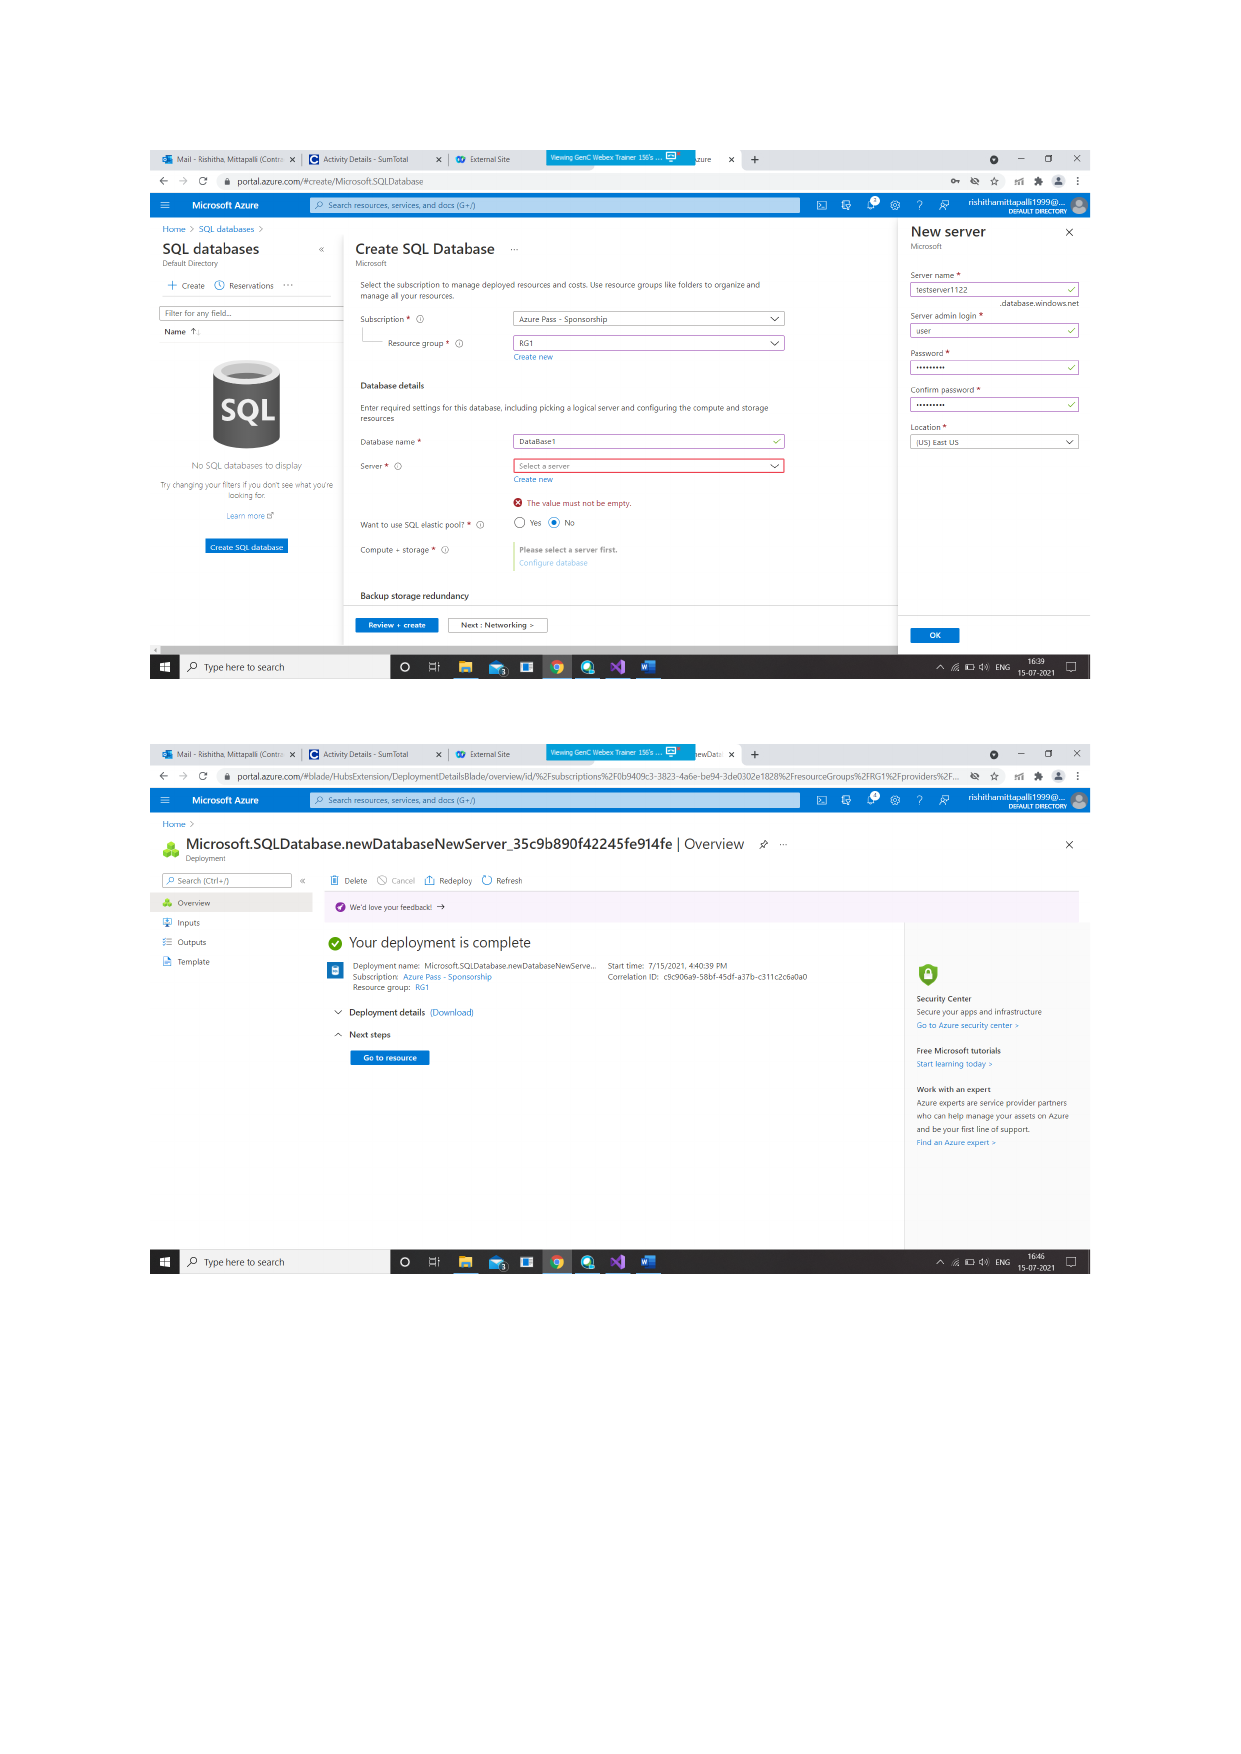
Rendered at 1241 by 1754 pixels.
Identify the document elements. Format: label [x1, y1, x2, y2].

picture [150, 150, 1091, 679]
picture [666, 747, 679, 756]
picture [666, 152, 679, 161]
picture [150, 744, 1091, 1274]
